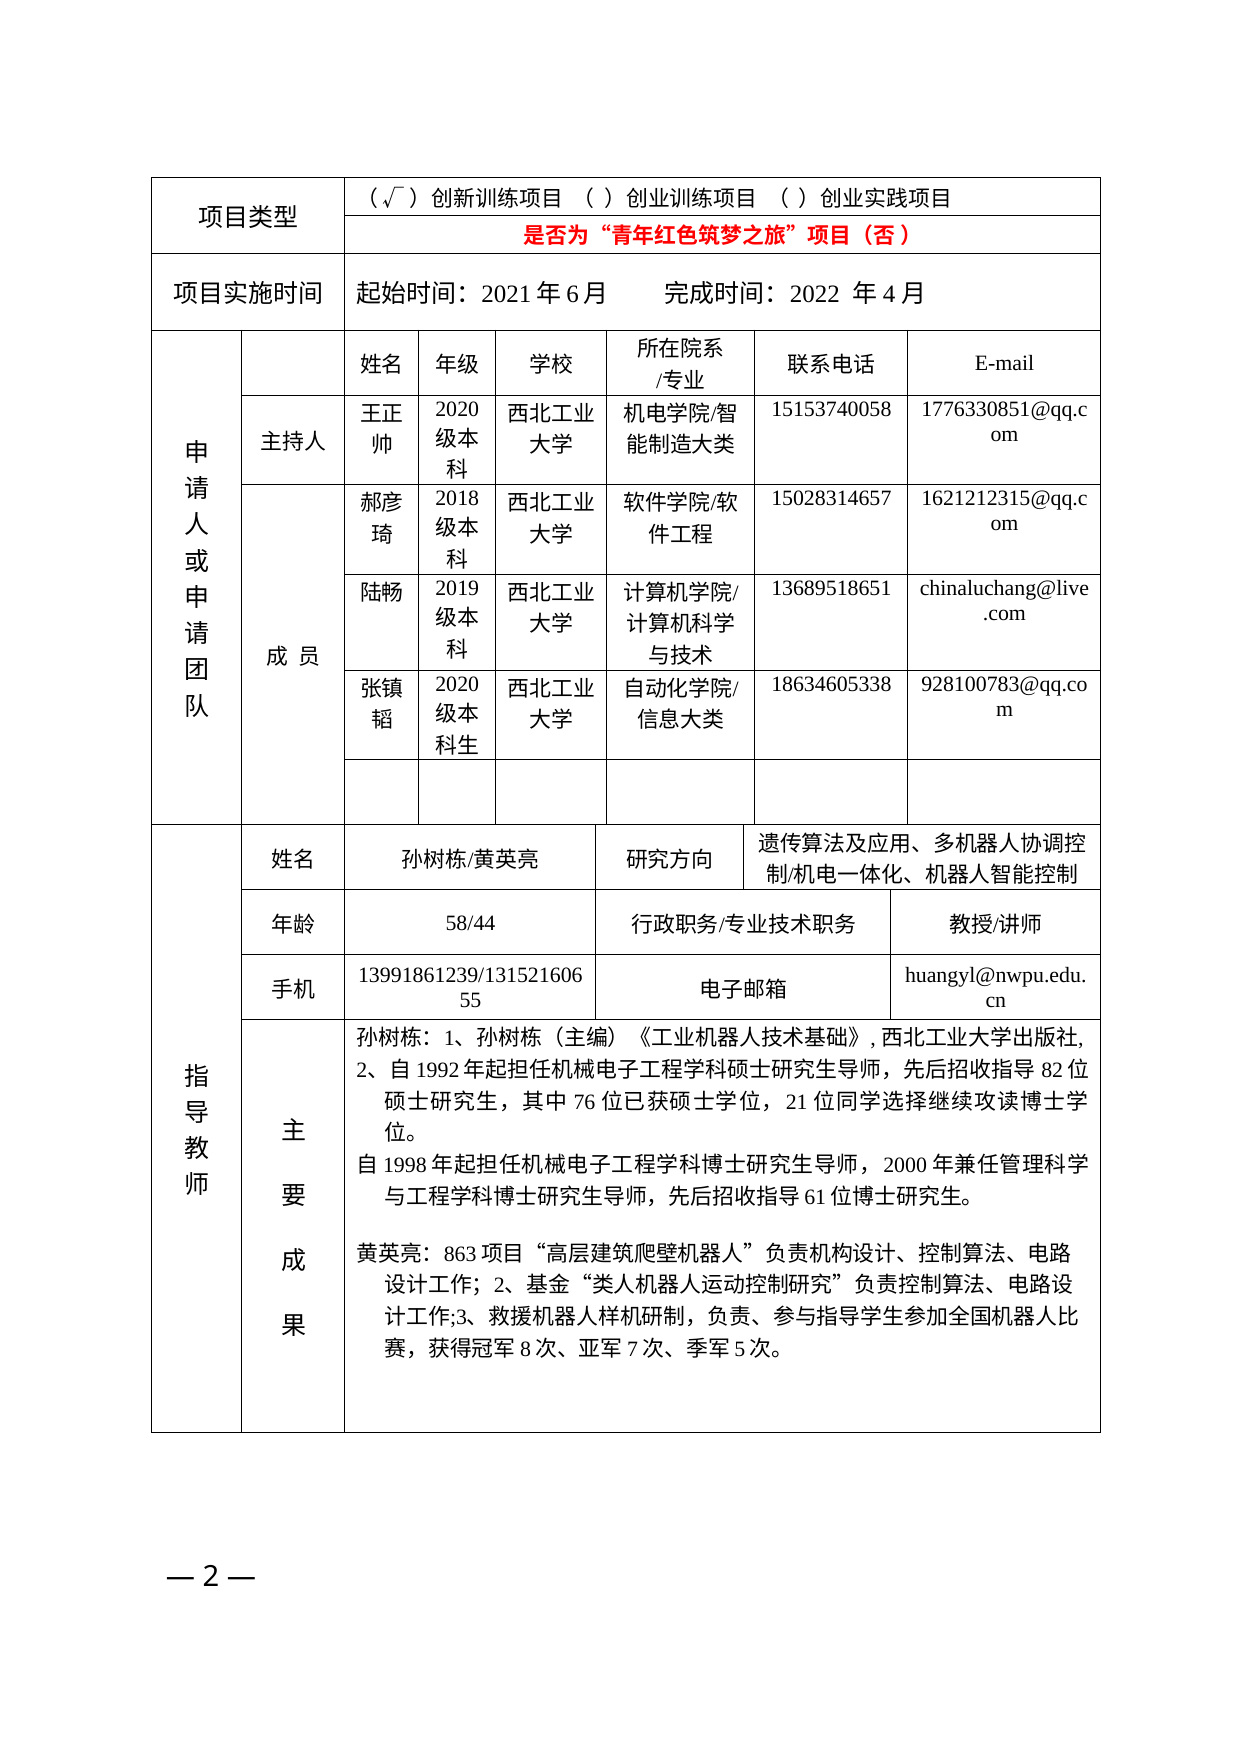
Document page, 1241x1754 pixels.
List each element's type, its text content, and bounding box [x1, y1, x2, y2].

table_cell 王正帅 [345, 396, 418, 484]
table_cell 机电学院/智能制造大类 [607, 396, 754, 484]
table_cell [755, 760, 907, 824]
table_cell 联系电话 [755, 331, 907, 394]
table_cell 姓名 [345, 331, 418, 394]
table_cell [242, 331, 344, 394]
table_cell 起始时间：2021年6月 完成时间：2022 年 4 月 [345, 254, 1100, 329]
table_cell 遗传算法及应用、多机器人协调控制/机电一体化、机器人智能控制 [744, 825, 1100, 889]
table_cell 是否为“青年红色筑梦之旅”项目（否 ） [345, 216, 1100, 253]
table_cell 年龄 [242, 890, 344, 954]
table_cell 孙树栋：1、孙树栋（主编）《工业机器人技术基础》, 西北工业大学出版社, 2、自1992年起担任机械电子工程学科硕士研究生导师，先后招收指导82位硕士研究生，其中76位已获硕士学位，21位同学选择继续攻读博士学位。 自1998年起担任机械电子工程学科博士研究生导师，2000年兼任管理科学与工程学科博士研究生导师，先后招收指导61位博士研究生。 黄英亮：863项目“高层建筑爬壁机器人”负责机构设计、控制算法、电路设计工作；2、基金“类人机器人运动控制研究”负责控制算法、电路设计工作;3、救援机器人样机研制，负责、参与指导学生参加全国机器人比赛，获得冠军8次、亚军7次、季军5次。 [345, 1020, 1100, 1432]
table_cell 18634605338 [755, 671, 907, 759]
table_cell 姓名 [242, 825, 344, 889]
table_cell 项目实施时间 [152, 254, 344, 329]
table_cell 郝彦琦 [345, 485, 418, 574]
table_cell 13991861239/13152160655 [345, 955, 595, 1019]
table_cell 自动化学院/信息大类 [607, 671, 754, 759]
table_cell 58/44 [345, 890, 595, 954]
table_cell 1621212315@qq.com [908, 485, 1100, 574]
table_cell 2020级本科 [419, 396, 495, 484]
table_cell 行政职务/专业技术职务 [596, 890, 890, 954]
table_cell 2020级本科生 [419, 671, 495, 759]
table_cell 张镇韬 [345, 671, 418, 759]
table_cell [607, 760, 754, 824]
table_cell 计算机学院/计算机科学与技术 [607, 575, 754, 670]
table_cell 西北工业大学 [496, 575, 606, 670]
table_cell [419, 760, 495, 824]
table_cell 西北工业大学 [496, 485, 606, 574]
table_cell 所在院系 /专业 [607, 331, 754, 394]
table_cell huangyl@nwpu.edu.cn [891, 955, 1100, 1019]
table_cell chinaluchang@live.com [908, 575, 1100, 670]
table_cell 1776330851@qq.com [908, 396, 1100, 484]
table_cell 研究方向 [596, 825, 743, 889]
table_cell 2018级本科 [419, 485, 495, 574]
table_cell 手机 [242, 955, 344, 1019]
table_cell 学校 [496, 331, 606, 394]
table_cell 2019级本科 [419, 575, 495, 670]
table_cell 软件学院/软件工程 [607, 485, 754, 574]
table_cell 13689518651 [755, 575, 907, 670]
table_cell 项目类型 [152, 178, 344, 253]
table_cell 西北工业大学 [496, 671, 606, 759]
table_cell E-mail [908, 331, 1100, 394]
table_cell 年级 [419, 331, 495, 394]
table_cell [496, 760, 606, 824]
table_cell 孙树栋/黄英亮 [345, 825, 595, 889]
table_cell 电子邮箱 [596, 955, 890, 1019]
table_cell 928100783@qq.com [908, 671, 1100, 759]
table_cell （ √ ）创新训练项目 （ ）创业训练项目 （ ）创业实践项目 [345, 178, 1100, 215]
table_cell 成 员 [242, 485, 344, 824]
table_cell 陆畅 [345, 575, 418, 670]
table_cell [908, 760, 1100, 824]
table_cell 西北工业大学 [496, 396, 606, 484]
table_cell 主 要 成 果 [242, 1020, 344, 1432]
table_cell 15028314657 [755, 485, 907, 574]
table_cell [345, 760, 418, 824]
table_cell 指 导 教 师 [152, 825, 241, 1432]
table_cell 主持人 [242, 396, 344, 484]
table_cell 申 请 人 或 申 请 团 队 [152, 331, 241, 824]
table_cell 15153740058 [755, 396, 907, 484]
table_cell 教授/讲师 [891, 890, 1100, 954]
